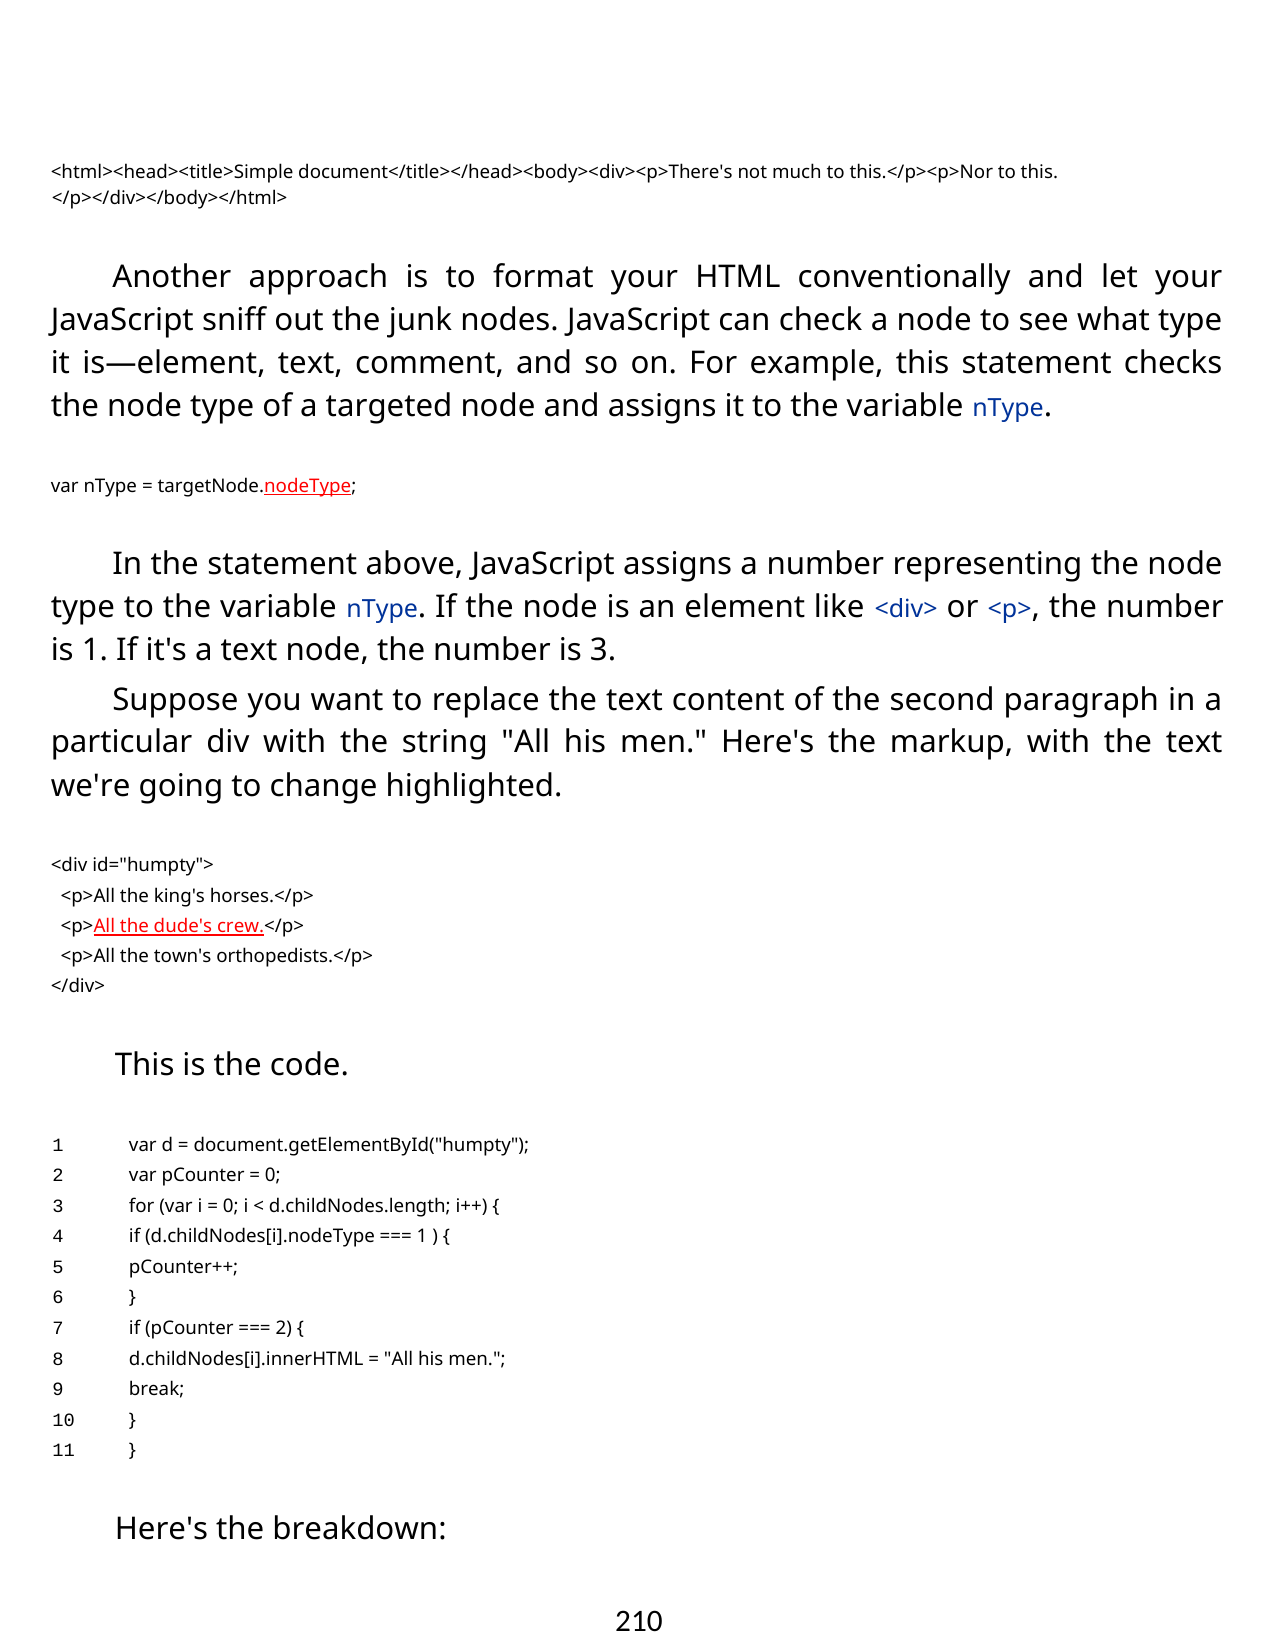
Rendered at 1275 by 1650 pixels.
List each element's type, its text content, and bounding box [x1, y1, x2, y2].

text <div id="humpty"> [51, 852, 1226, 877]
list } [52, 1406, 1226, 1432]
list d.childNodes[i].innerHTML = "All his men."; [52, 1345, 1226, 1371]
list if (d.childNodes[i].nodeType === 1 ) { [52, 1223, 1226, 1248]
text var nType = targetNode.nodeType; [51, 472, 1226, 498]
list break; [52, 1375, 1226, 1401]
list var pCounter = 0; [52, 1162, 1226, 1187]
list var d = document.getElementById("humpty"); [52, 1131, 1226, 1157]
text Here's the breakdown: [114, 1506, 1224, 1548]
text <p>All the town's orthopedists.</p> [51, 942, 1226, 968]
text </div> [51, 973, 1226, 998]
list } [52, 1284, 1226, 1309]
text This is the code. [114, 1042, 1224, 1084]
text <p>All the king's horses.</p> [51, 882, 1226, 908]
text Another approach is to format your HTML conventionally and let your JavaScript sniff out the junk nodes. JavaScript can check a node to see what type it is—element, text, comment, and so on. For example, this statement checks the node type of a targeted node and assigns it to the variable nType. [51, 254, 1224, 425]
list pCounter++; [52, 1253, 1226, 1279]
text Suppose you want to replace the text content of the second paragraph in a particular div with the string "All his men." Here's the markup, with the text we're going to change highlighted. [51, 676, 1224, 805]
list } [52, 1436, 1226, 1462]
text <p>All the dude's crew.</p> [51, 912, 1227, 938]
list if (pCounter === 2) { [52, 1314, 1226, 1340]
text In the statement above, JavaScript assigns a number representing the node type to the variable nType. If the node is an element like <div> or <p>, the number is 1. If it's a text node, the number is 3. [51, 541, 1224, 670]
list for (var i = 0; i < d.childNodes.length; i++) { [52, 1192, 1226, 1218]
text <html><head><title>Simple document</title></head><body><div><p>There's not much to this.</p><p>Nor to this. </p></div></body></html> [51, 158, 1226, 210]
